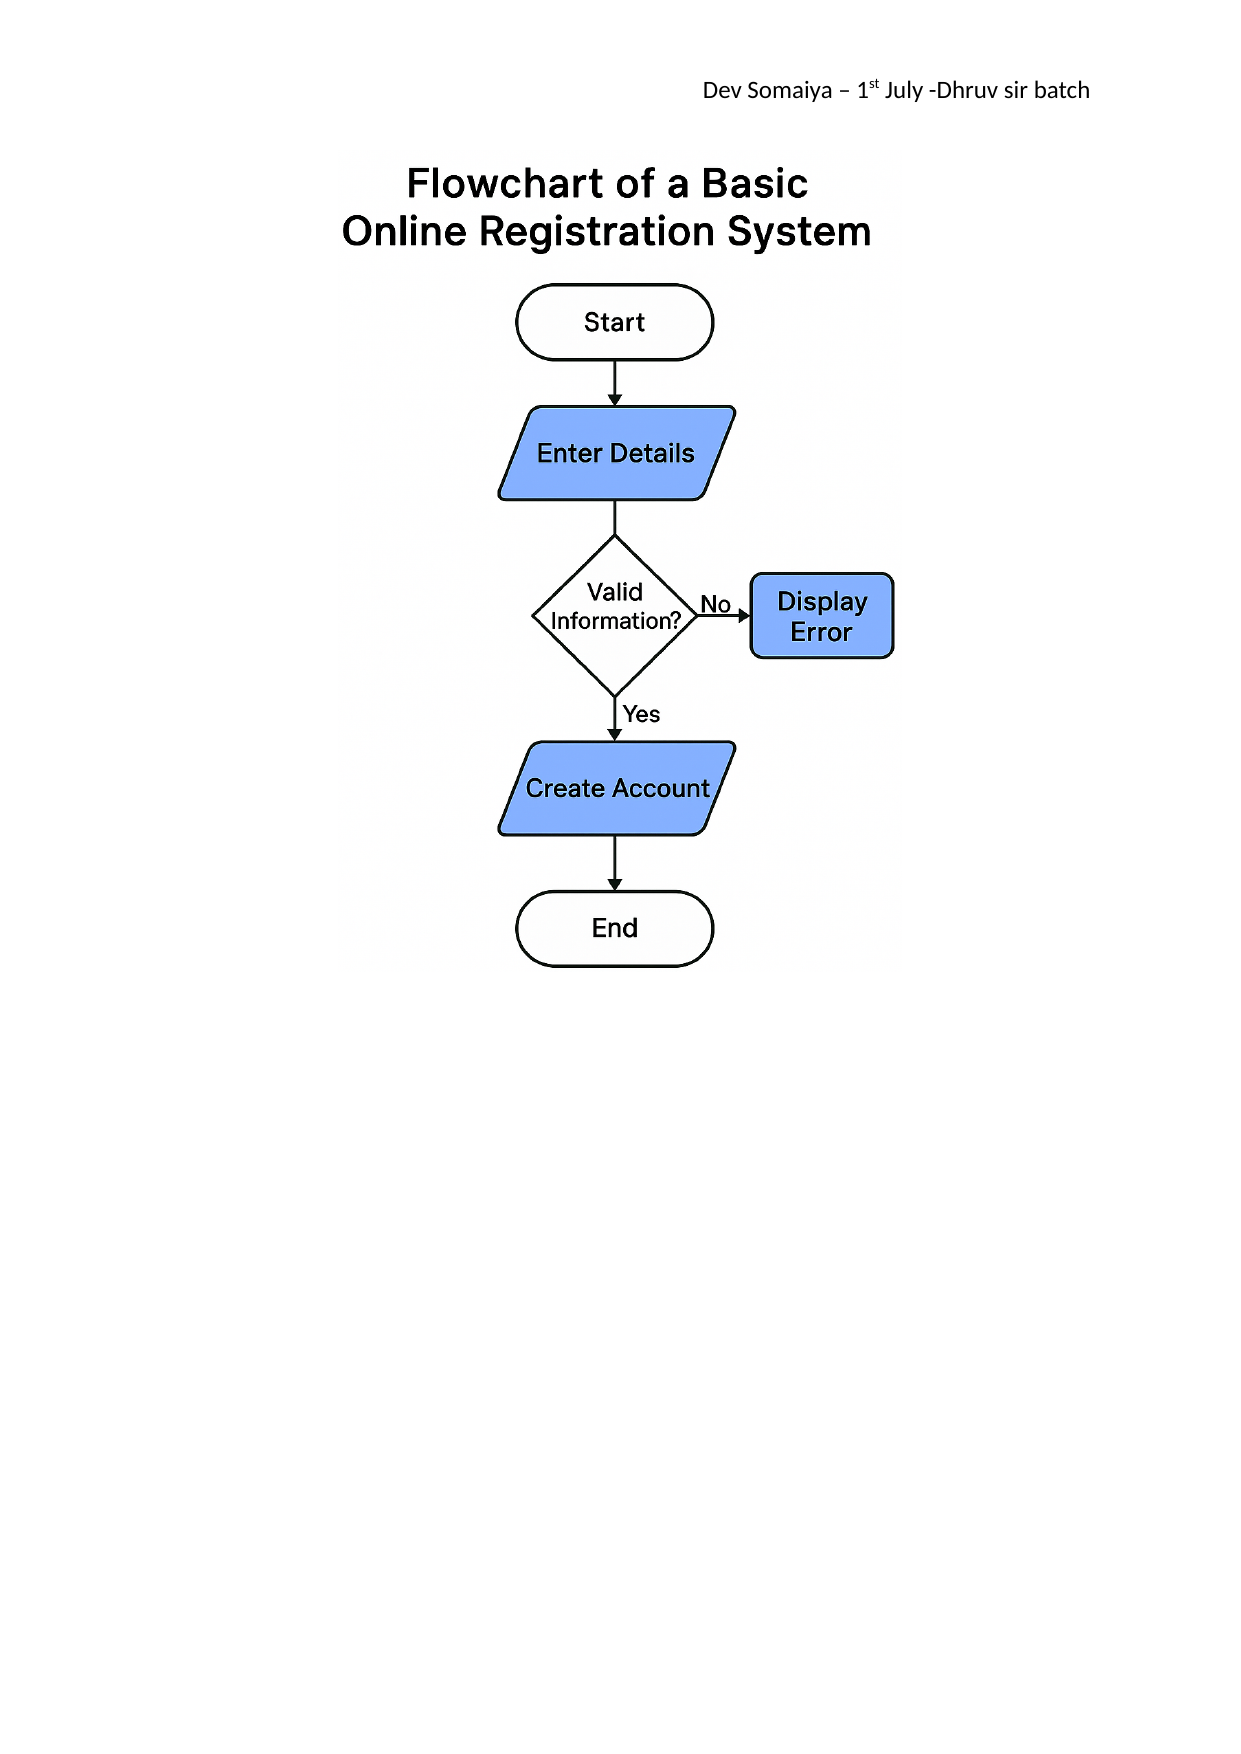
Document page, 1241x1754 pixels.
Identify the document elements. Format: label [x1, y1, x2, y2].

picture [337, 150, 903, 972]
